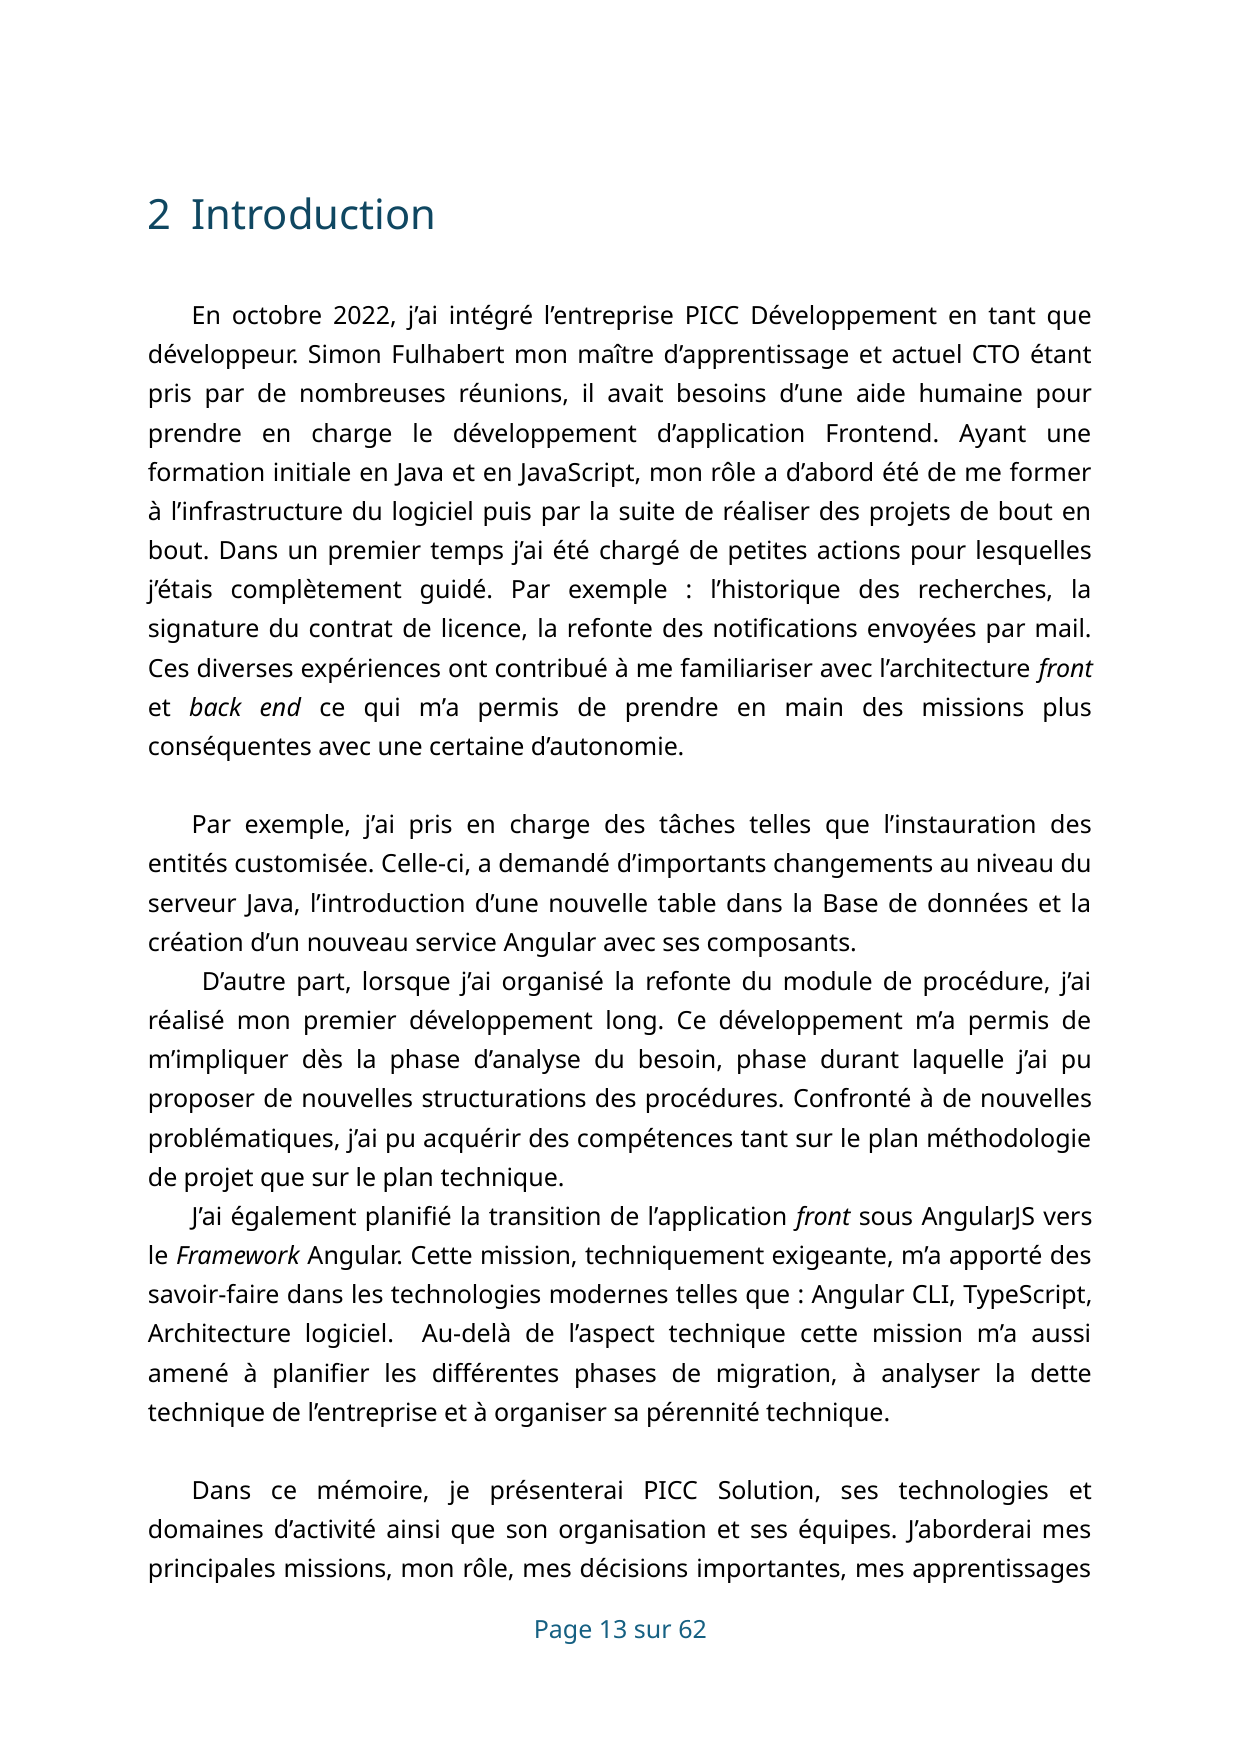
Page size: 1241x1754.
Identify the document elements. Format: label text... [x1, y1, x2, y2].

text J’ai également planifié la transition de l’application front sous AngularJS vers le Framework Angular. Cette mission, techniquement exigeante, m’a apporté des savoir-faire dans les technologies modernes telles que : Angular CLI, TypeScript, Architecture logiciel. Au-delà de l’aspect technique cette mission m’a aussi amené à planifier les différentes phases de migration, à analyser la dette technique de l’entreprise et à organiser sa pérennité technique. [148, 1199, 1093, 1428]
text Par exemple, j’ai pris en charge des tâches telles que l’instauration des entités customisée. Celle-ci, a demandé d’importants changements au niveau du serveur Java, l’introduction d’une nouvelle table dans la Base de données et la création d’un nouveau service Angular avec ses composants. [148, 807, 1093, 958]
subtitle Introduction [148, 185, 1093, 242]
text En octobre 2022, j’ai intégré l’entreprise PICC Développement en tant que développeur. Simon Fulhabert mon maître d’apprentissage et actuel CTO étant pris par de nombreuses réunions, il avait besoins d’une aide humaine pour prendre en charge le développement d’application Frontend. Ayant une formation initiale en Java et en JavaScript, mon rôle a d’abord été de me former à l’infrastructure du logiciel puis par la suite de réaliser des projets de bout en bout. Dans un premier temps j’ai été chargé de petites actions pour lesquelles j’étais complètement guidé. Par exemple : l’historique des recherches, la signature du contrat de licence, la refonte des notifications envoyées par mail. Ces diverses expériences ont contribué à me familiariser avec l’architecture front et back end ce qui m’a permis de prendre en main des missions plus conséquentes avec une certaine d’autonomie. [148, 298, 1093, 763]
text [148, 1473, 1093, 1585]
text D’autre part, lorsque j’ai organisé la refonte du module de procédure, j’ai réalisé mon premier développement long. Ce développement m’a permis de m’impliquer dès la phase d’analyse du besoin, phase durant laquelle j’ai pu proposer de nouvelles structurations des procédures. Confronté à de nouvelles problématiques, j’ai pu acquérir des compétences tant sur le plan méthodologie de projet que sur le plan technique. [148, 964, 1093, 1193]
